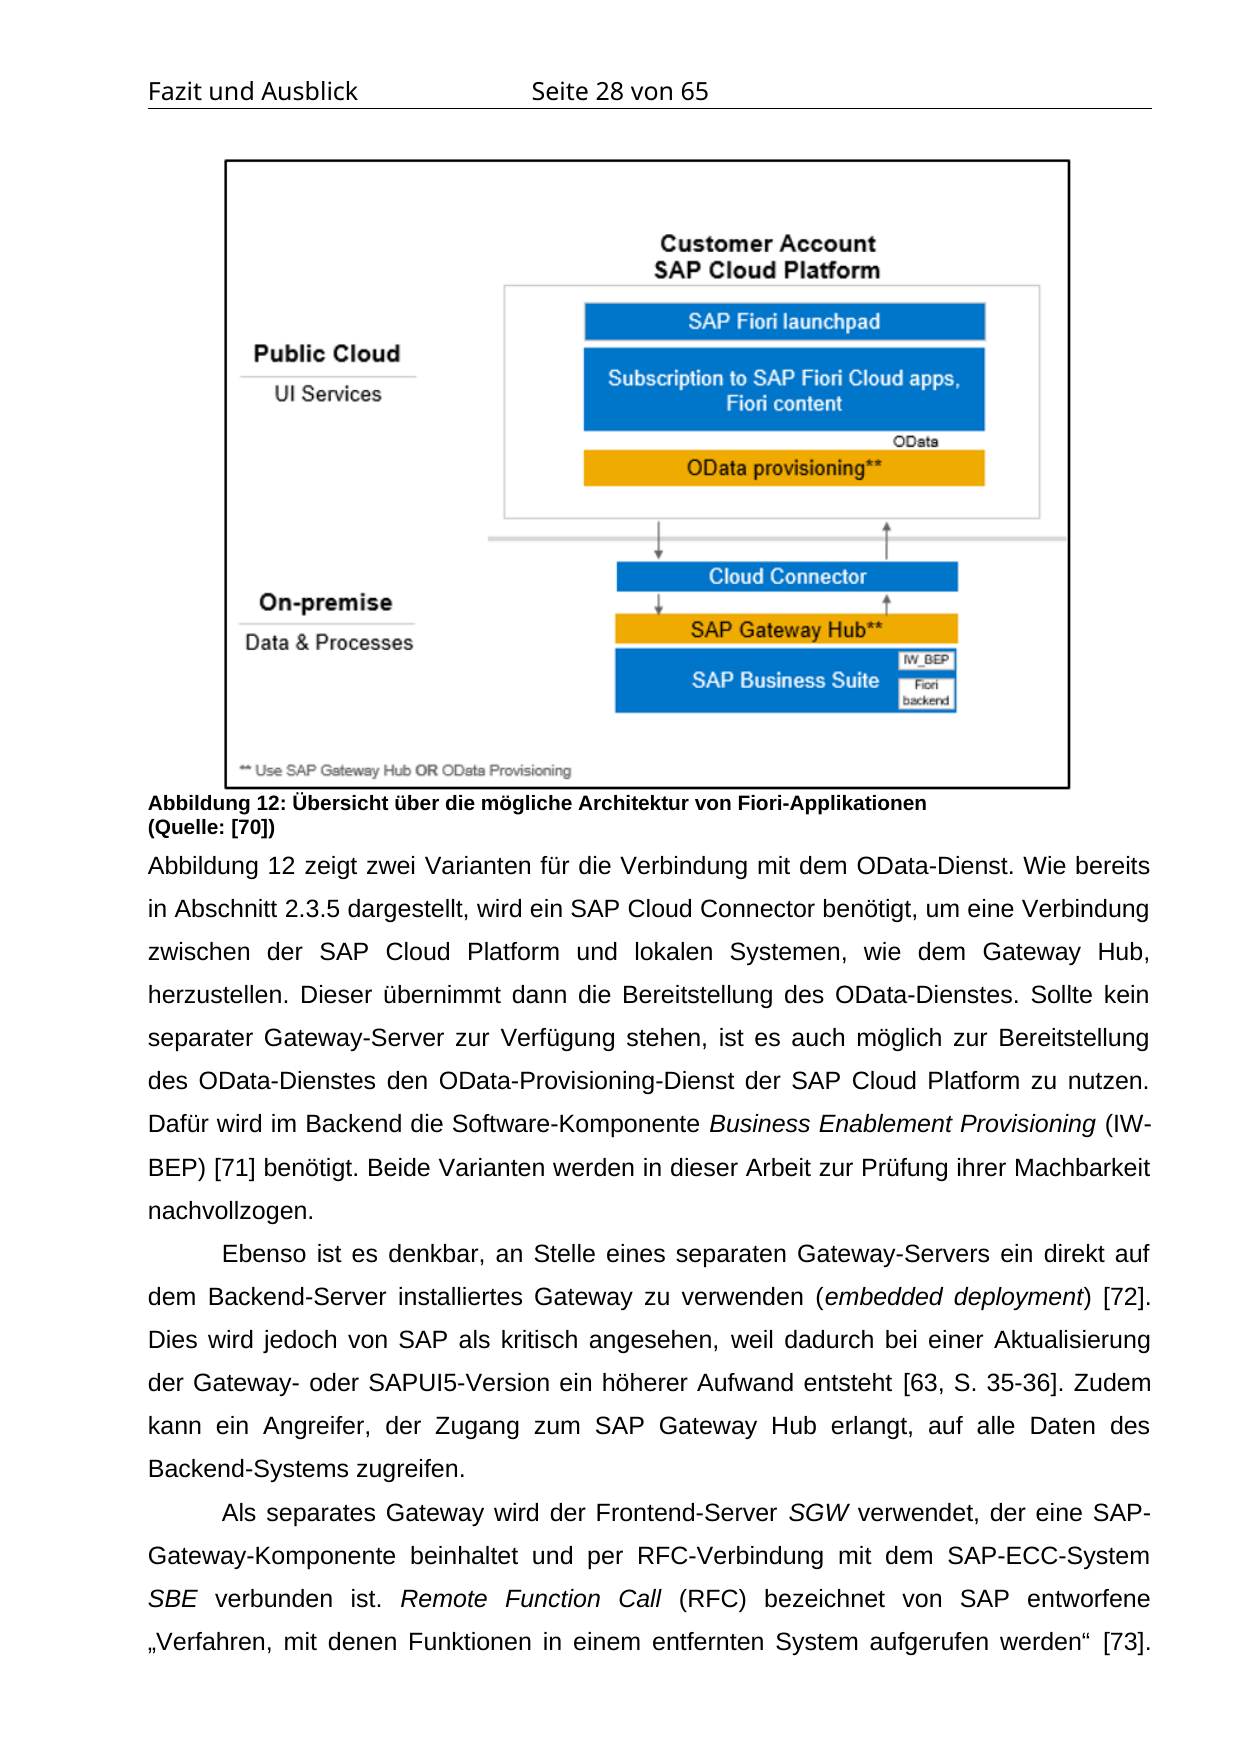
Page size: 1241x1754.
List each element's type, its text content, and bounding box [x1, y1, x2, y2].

picture [222, 157, 1078, 791]
text Ebenso ist es denkbar, an Stelle eines separaten Gateway-Servers ein direkt auf dem Backend-Server installiertes Gateway zu verwenden (embedded deployment) . Dies wird jedoch von SAP als kritisch angesehen, weil dadurch bei einer Aktualisierung der Gateway- oder SAPUI5-Version ein höherer Aufwand entsteht . Zudem kann ein Angreifer, der Zugang zum SAP Gateway Hub erlangt, auf alle Daten des Backend-Systems zugreifen. [148, 1239, 1152, 1483]
text (Quelle: ) [148, 815, 1152, 839]
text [148, 1498, 1152, 1656]
text Abbildung 12 zeigt zwei Varianten für die Verbindung mit dem OData-Dienst. Wie bereits in Abschnitt 2.3.5 dargestellt, wird ein SAP Cloud Connector benötigt, um eine Verbindung zwischen der SAP Cloud Platform und lokalen Systemen, wie dem Gateway Hub, herzustellen. Dieser übernimmt dann die Bereitstellung des OData-Dienstes. Sollte kein separater Gateway-Server zur Verfügung stehen, ist es auch möglich zur Bereitstellung des OData-Dienstes den OData-Provisioning-Dienst der SAP Cloud Platform zu nutzen. Dafür wird im Backend die Software-Komponente Business Enablement Provisioning (IW-BEP) benötigt. Beide Varianten werden in dieser Arbeit zur Prüfung ihrer Machbarkeit nachvollzogen. [148, 851, 1152, 1224]
